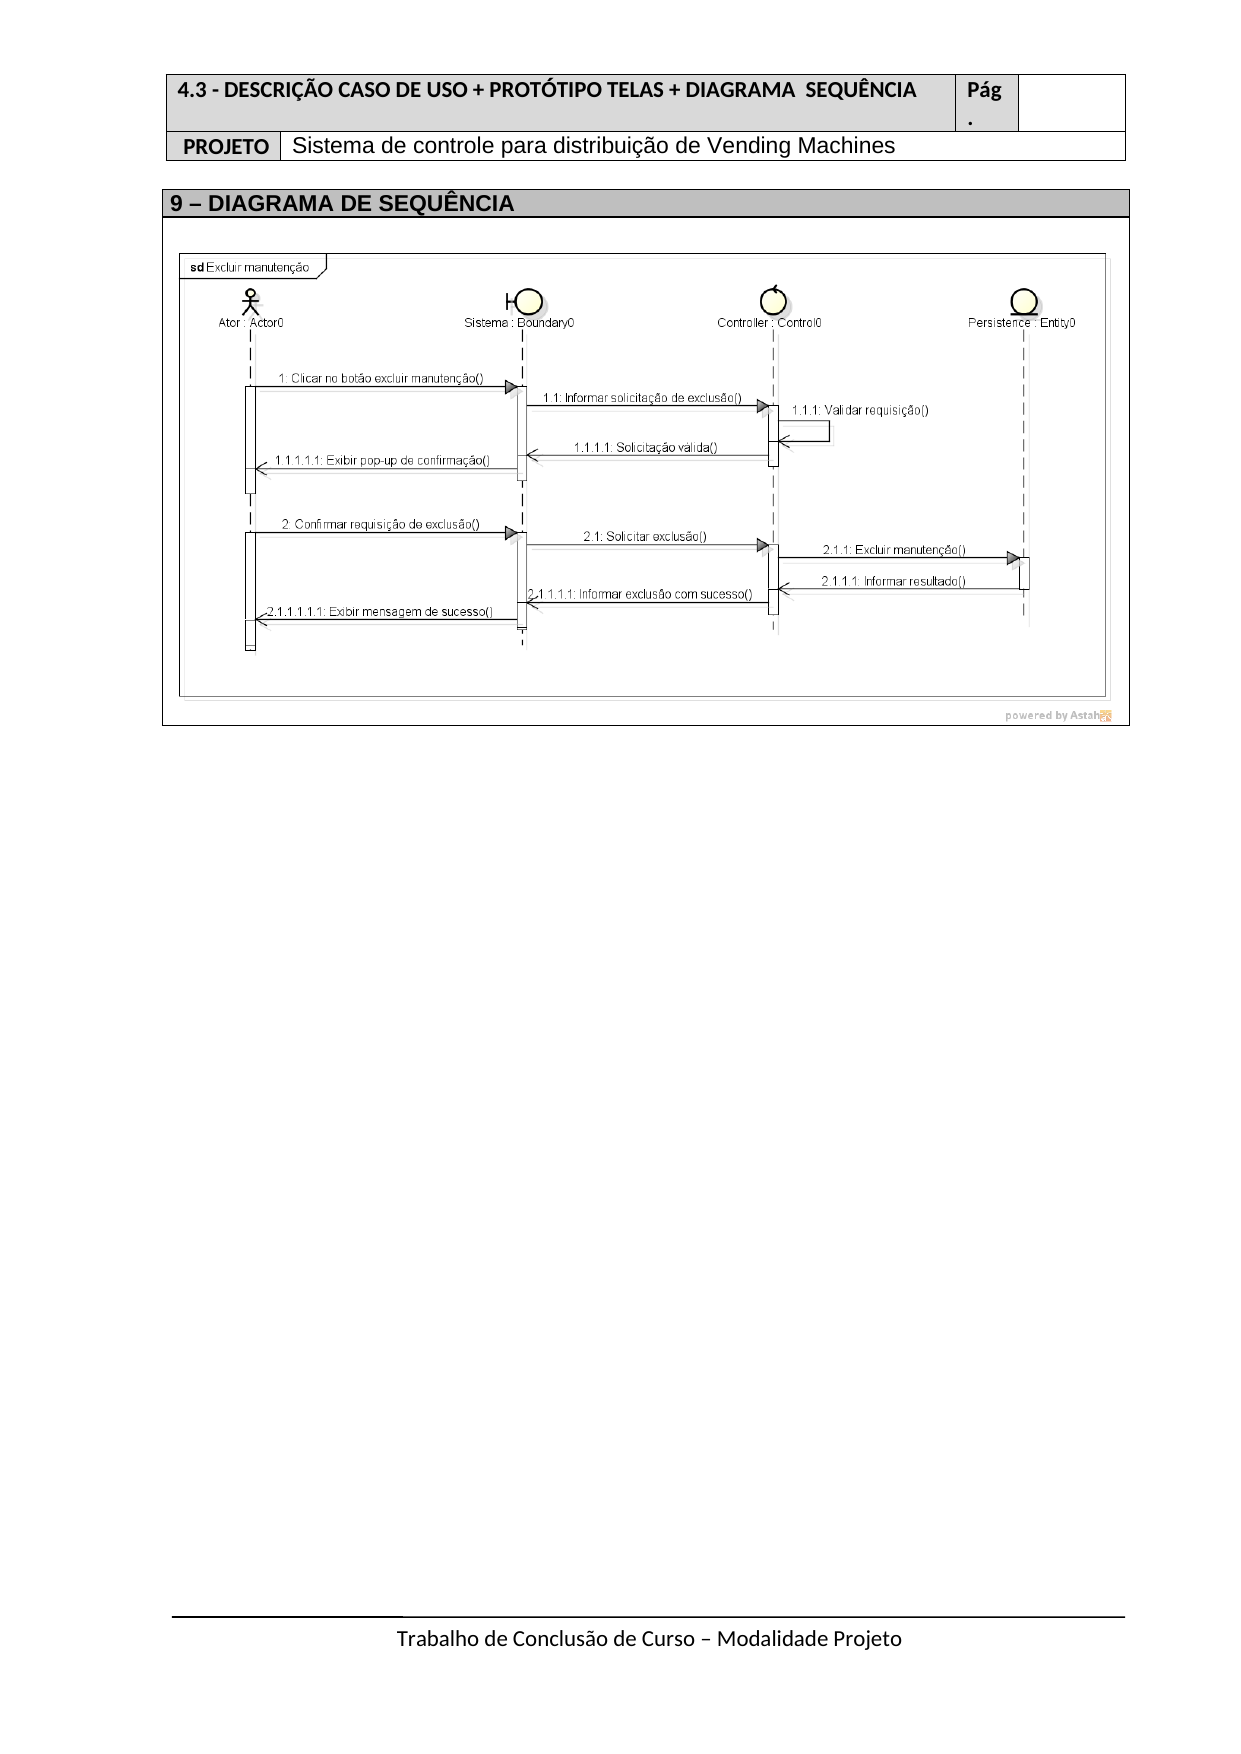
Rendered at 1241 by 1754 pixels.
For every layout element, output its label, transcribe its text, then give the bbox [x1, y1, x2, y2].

picture [169, 243, 1115, 725]
table_header 9 – DIAGRAMA DE SEQUÊNCIA [163, 190, 1129, 216]
table_cell [163, 218, 1129, 725]
